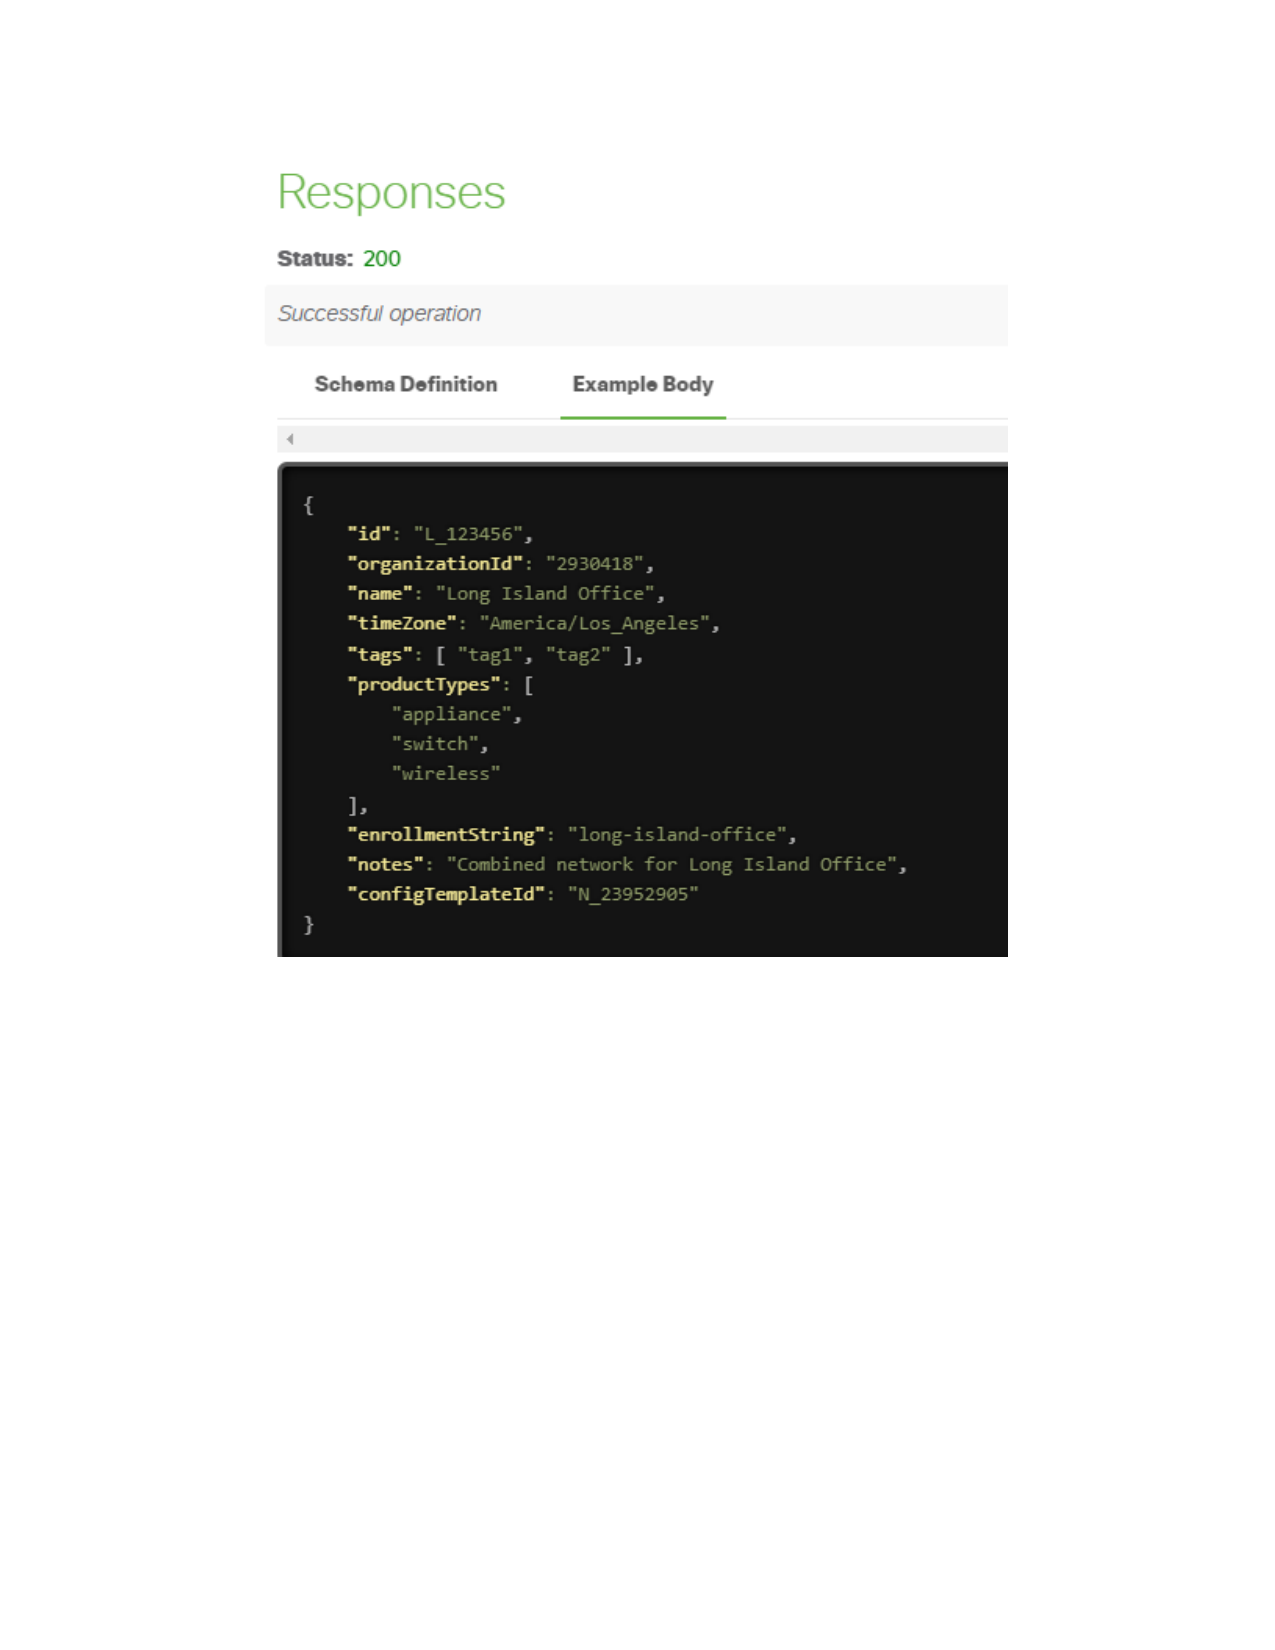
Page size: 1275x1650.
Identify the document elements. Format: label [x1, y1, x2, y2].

picture [262, 150, 1008, 957]
